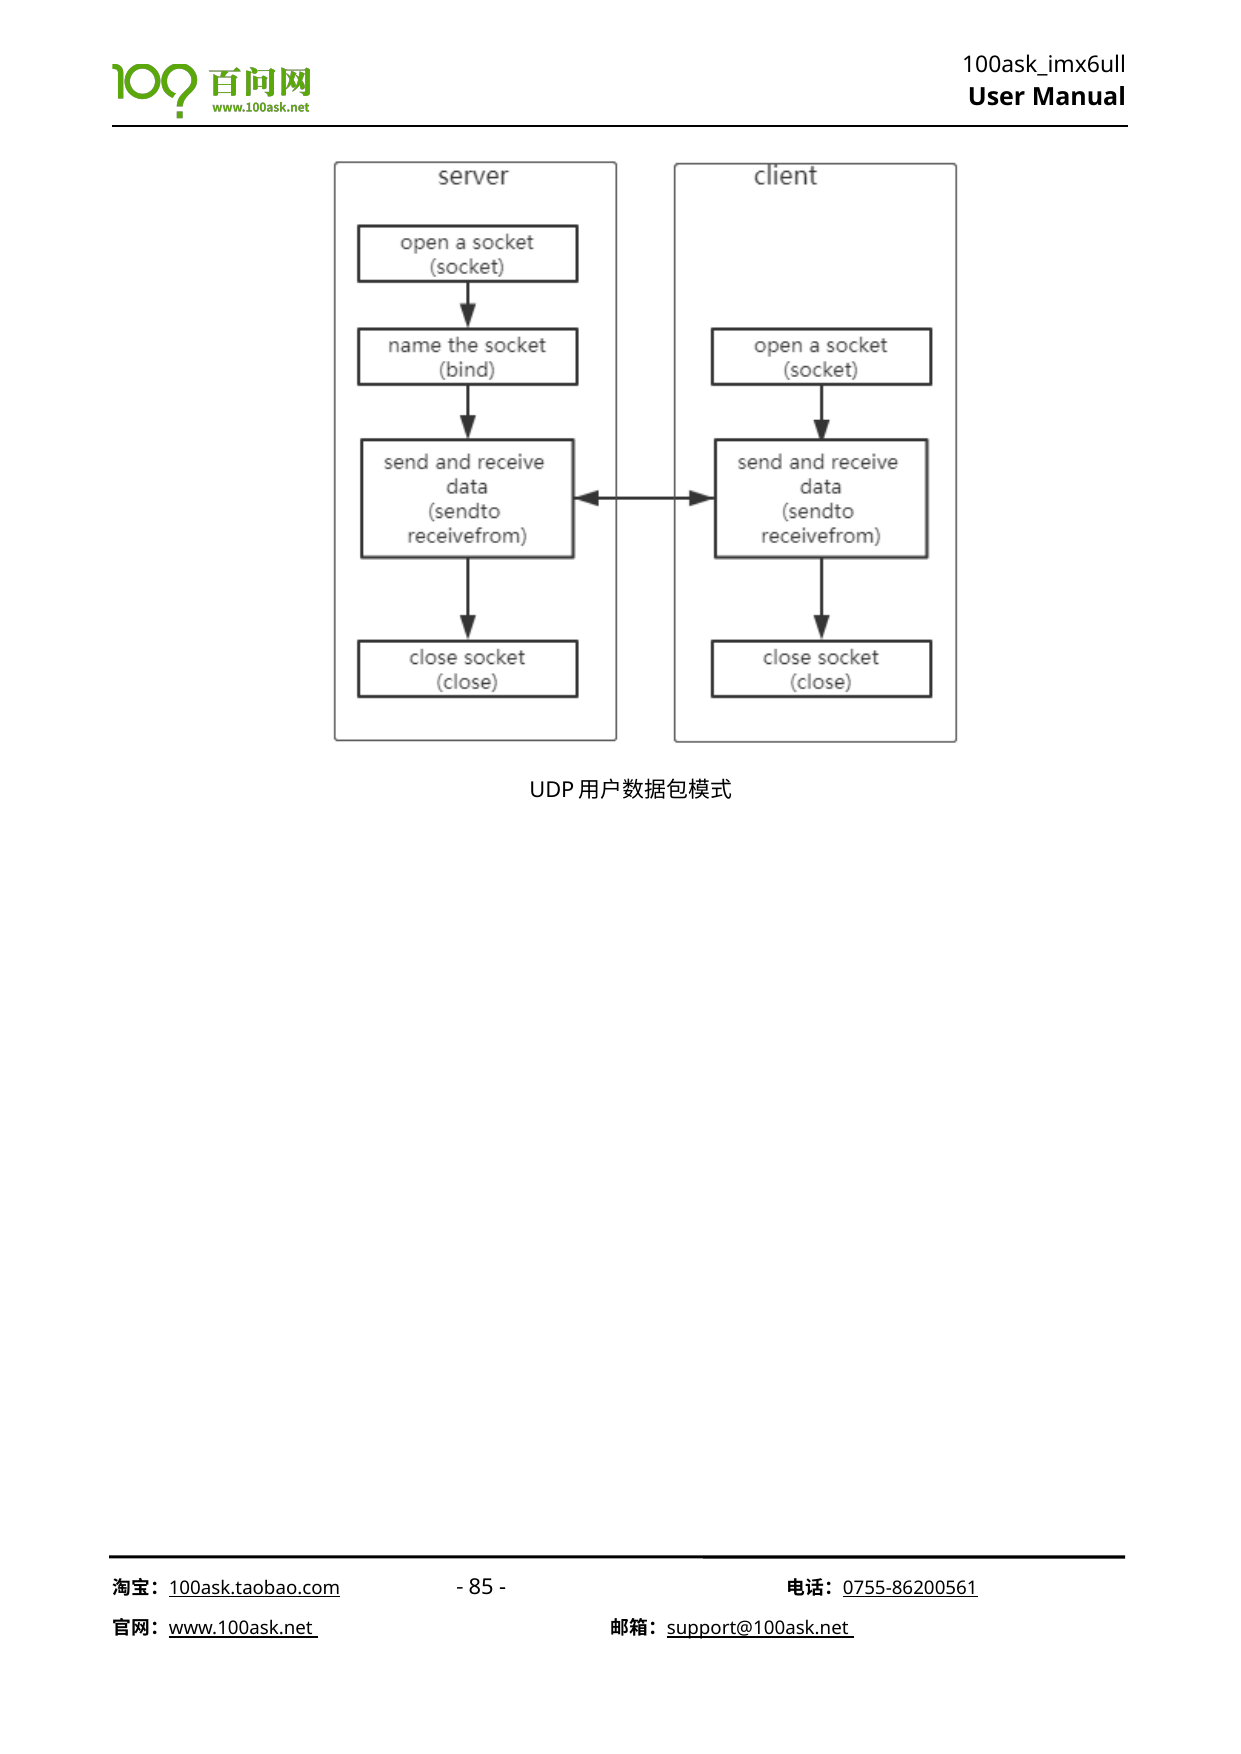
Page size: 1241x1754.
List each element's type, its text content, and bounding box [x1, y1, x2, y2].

text UDP用户数据包模式 [112, 772, 1128, 804]
picture [322, 154, 968, 766]
picture [112, 64, 310, 124]
